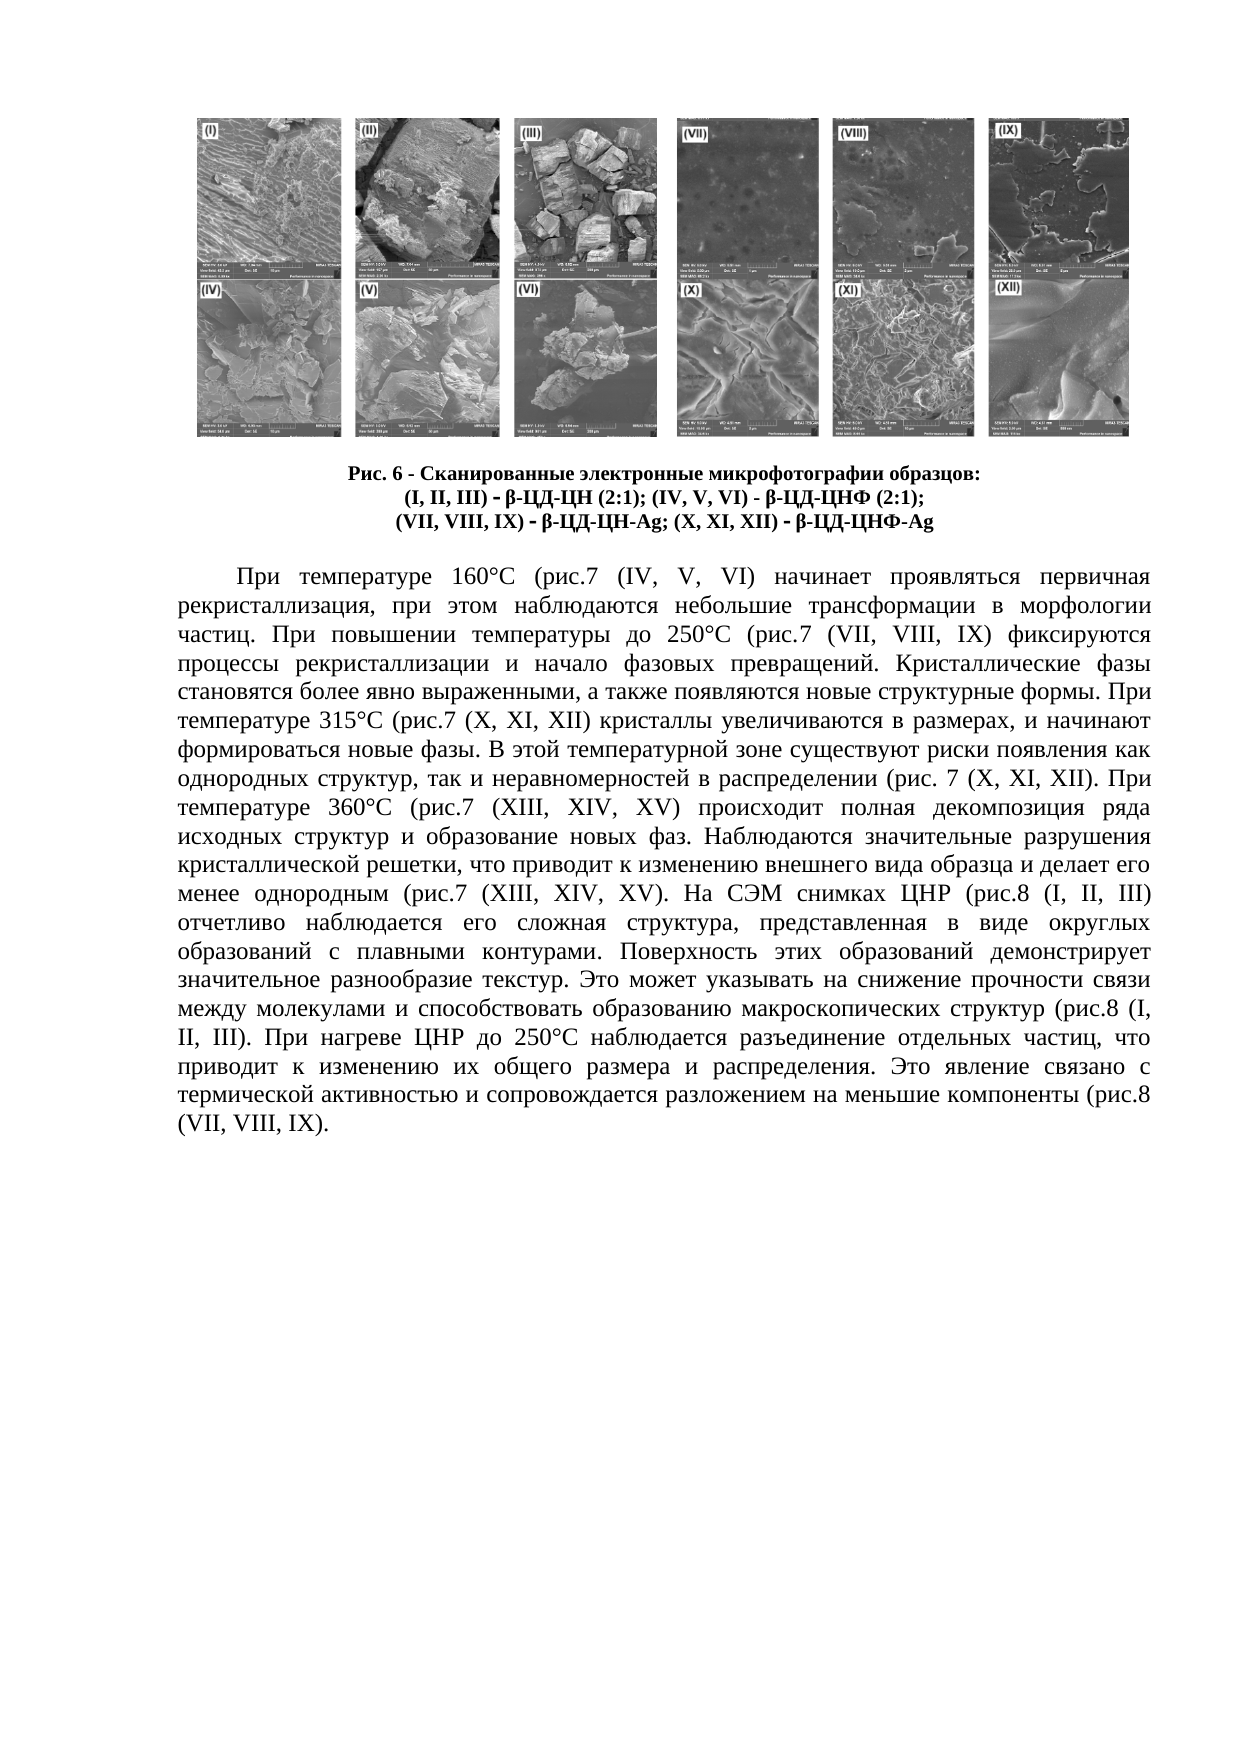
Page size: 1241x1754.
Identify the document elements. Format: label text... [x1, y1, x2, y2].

text (VII, VIII, IX) β-ЦД-ЦН-Ag; (X, XI, XII) β-ЦД-ЦНФ-Ag [177, 509, 1152, 533]
picture [676, 118, 1129, 437]
text (I, II, III) β-ЦД-ЦН (2:1); (IV, V, VI) - β-ЦД-ЦНФ (2:1); [177, 484, 1152, 509]
text При температуре 160°C (рис.7 (IV, V, VI) начинает проявляться первичная рекристаллизация, при этом наблюдаются небольшие трансформации в морфологии частиц. При повышении температуры до 250°C (рис.7 (VII, VIII, IX) фиксируются процессы рекристаллизации и начало фазовых превращений. Кристаллические фазы становятся более явно выраженными, а также появляются новые структурные формы. При температуре 315°C (рис.7 (X, XI, XII) кристаллы увеличиваются в размерах, и начинают формироваться новые фазы. В этой температурной зоне существуют риски появления как однородных структур, так и неравномерностей в распределении (рис. 7 (X, XI, XII). При температуре 360°C (рис.7 (XIII, XIV, XV) происходит полная декомпозиция ряда исходных структур и образование новых фаз. Наблюдаются значительные разрушения кристаллической решетки, что приводит к изменению внешнего вида образца и делает его менее однородным (рис.7 (XIII, XIV, XV). На СЭМ снимках ЦНP (рис.8 (I, II, III) отчетливо наблюдается его сложная структура, представленная в виде округлых образований с плавными контурами. Поверхность этих образований демонстрирует значительное разнообразие текстур. Это может указывать на снижение прочности связи между молекулами и способствовать образованию макроскопических структур (рис.8 (I, II, III). При нагреве ЦНP до 250°C наблюдается разъединение отдельных частиц, что приводит к изменению их общего размера и распределения. Это явление связано с термической активностью и сопровождается разложением на меньшие компоненты (рис.8 (VII, VIII, IX). [177, 561, 1152, 1137]
text Рис. 6 - Сканированные электронные микрофотографии образцов: [177, 461, 1152, 484]
picture [196, 118, 657, 437]
